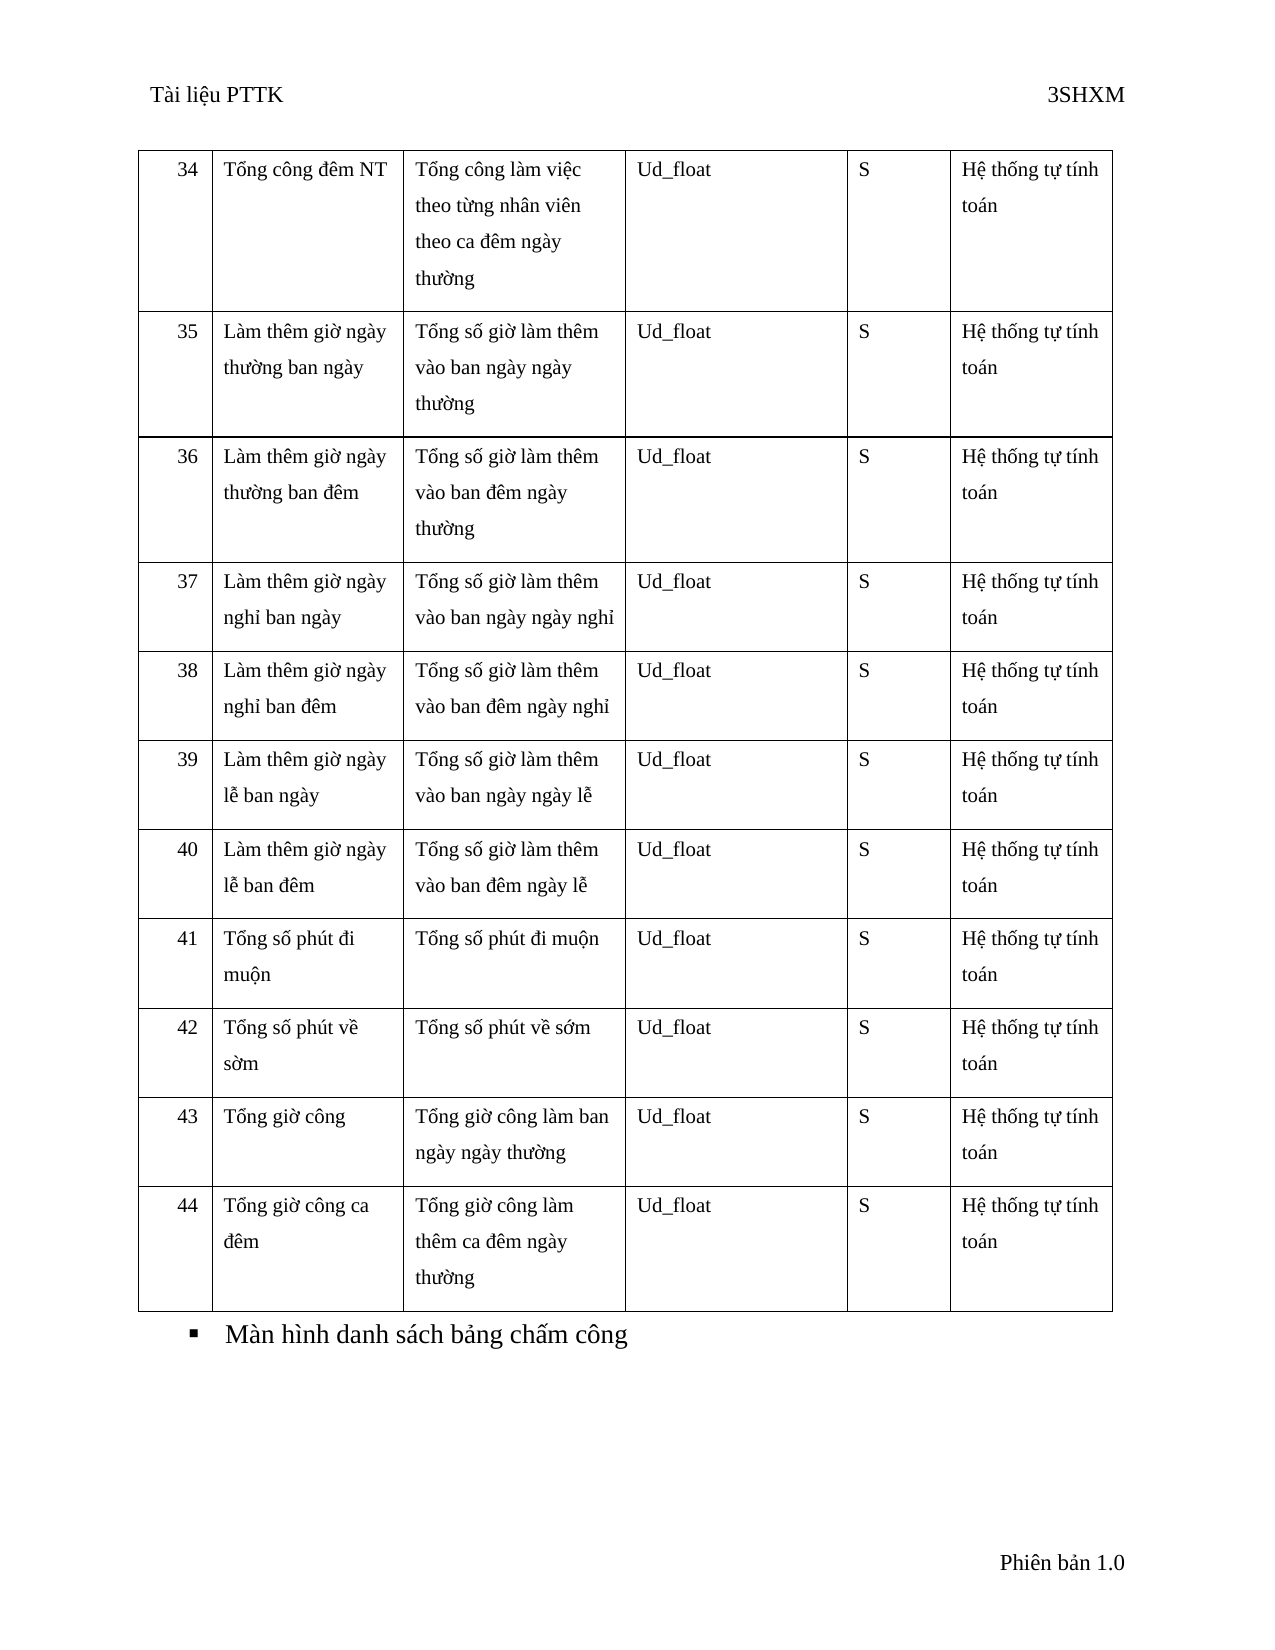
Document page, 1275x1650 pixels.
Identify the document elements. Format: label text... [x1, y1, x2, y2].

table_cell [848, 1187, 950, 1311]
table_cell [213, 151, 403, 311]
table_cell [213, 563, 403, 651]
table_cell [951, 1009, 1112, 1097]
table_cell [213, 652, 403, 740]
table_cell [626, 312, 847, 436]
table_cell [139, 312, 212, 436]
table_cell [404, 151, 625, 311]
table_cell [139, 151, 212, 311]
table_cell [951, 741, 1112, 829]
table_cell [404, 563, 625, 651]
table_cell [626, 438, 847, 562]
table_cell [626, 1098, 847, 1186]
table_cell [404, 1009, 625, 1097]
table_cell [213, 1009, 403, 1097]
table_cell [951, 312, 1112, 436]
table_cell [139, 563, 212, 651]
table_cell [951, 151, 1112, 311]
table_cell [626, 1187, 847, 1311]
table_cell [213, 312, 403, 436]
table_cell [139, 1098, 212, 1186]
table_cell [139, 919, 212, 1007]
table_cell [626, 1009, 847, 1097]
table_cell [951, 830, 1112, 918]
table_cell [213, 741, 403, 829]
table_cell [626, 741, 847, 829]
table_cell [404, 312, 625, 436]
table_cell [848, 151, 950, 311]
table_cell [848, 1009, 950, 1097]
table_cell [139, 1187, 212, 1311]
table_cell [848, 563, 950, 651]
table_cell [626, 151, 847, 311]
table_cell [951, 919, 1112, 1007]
list Màn hình danh sách bảng chấm công [187, 1318, 1125, 1349]
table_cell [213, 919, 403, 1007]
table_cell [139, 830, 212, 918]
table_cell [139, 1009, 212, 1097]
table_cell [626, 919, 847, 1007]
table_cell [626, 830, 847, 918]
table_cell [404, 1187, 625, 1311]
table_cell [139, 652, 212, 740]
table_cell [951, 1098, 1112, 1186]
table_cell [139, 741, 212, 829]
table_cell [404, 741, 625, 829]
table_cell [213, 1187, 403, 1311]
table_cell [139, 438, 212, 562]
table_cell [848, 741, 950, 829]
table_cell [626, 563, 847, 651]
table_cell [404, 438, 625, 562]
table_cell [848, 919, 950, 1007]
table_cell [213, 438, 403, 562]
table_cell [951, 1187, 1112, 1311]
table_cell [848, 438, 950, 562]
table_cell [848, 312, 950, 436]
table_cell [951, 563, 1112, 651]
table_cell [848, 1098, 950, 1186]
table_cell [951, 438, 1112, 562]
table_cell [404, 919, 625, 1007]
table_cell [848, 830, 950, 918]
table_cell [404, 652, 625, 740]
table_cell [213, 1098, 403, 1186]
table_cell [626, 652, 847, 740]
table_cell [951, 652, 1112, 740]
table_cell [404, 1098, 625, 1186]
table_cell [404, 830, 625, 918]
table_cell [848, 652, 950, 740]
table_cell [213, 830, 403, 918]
